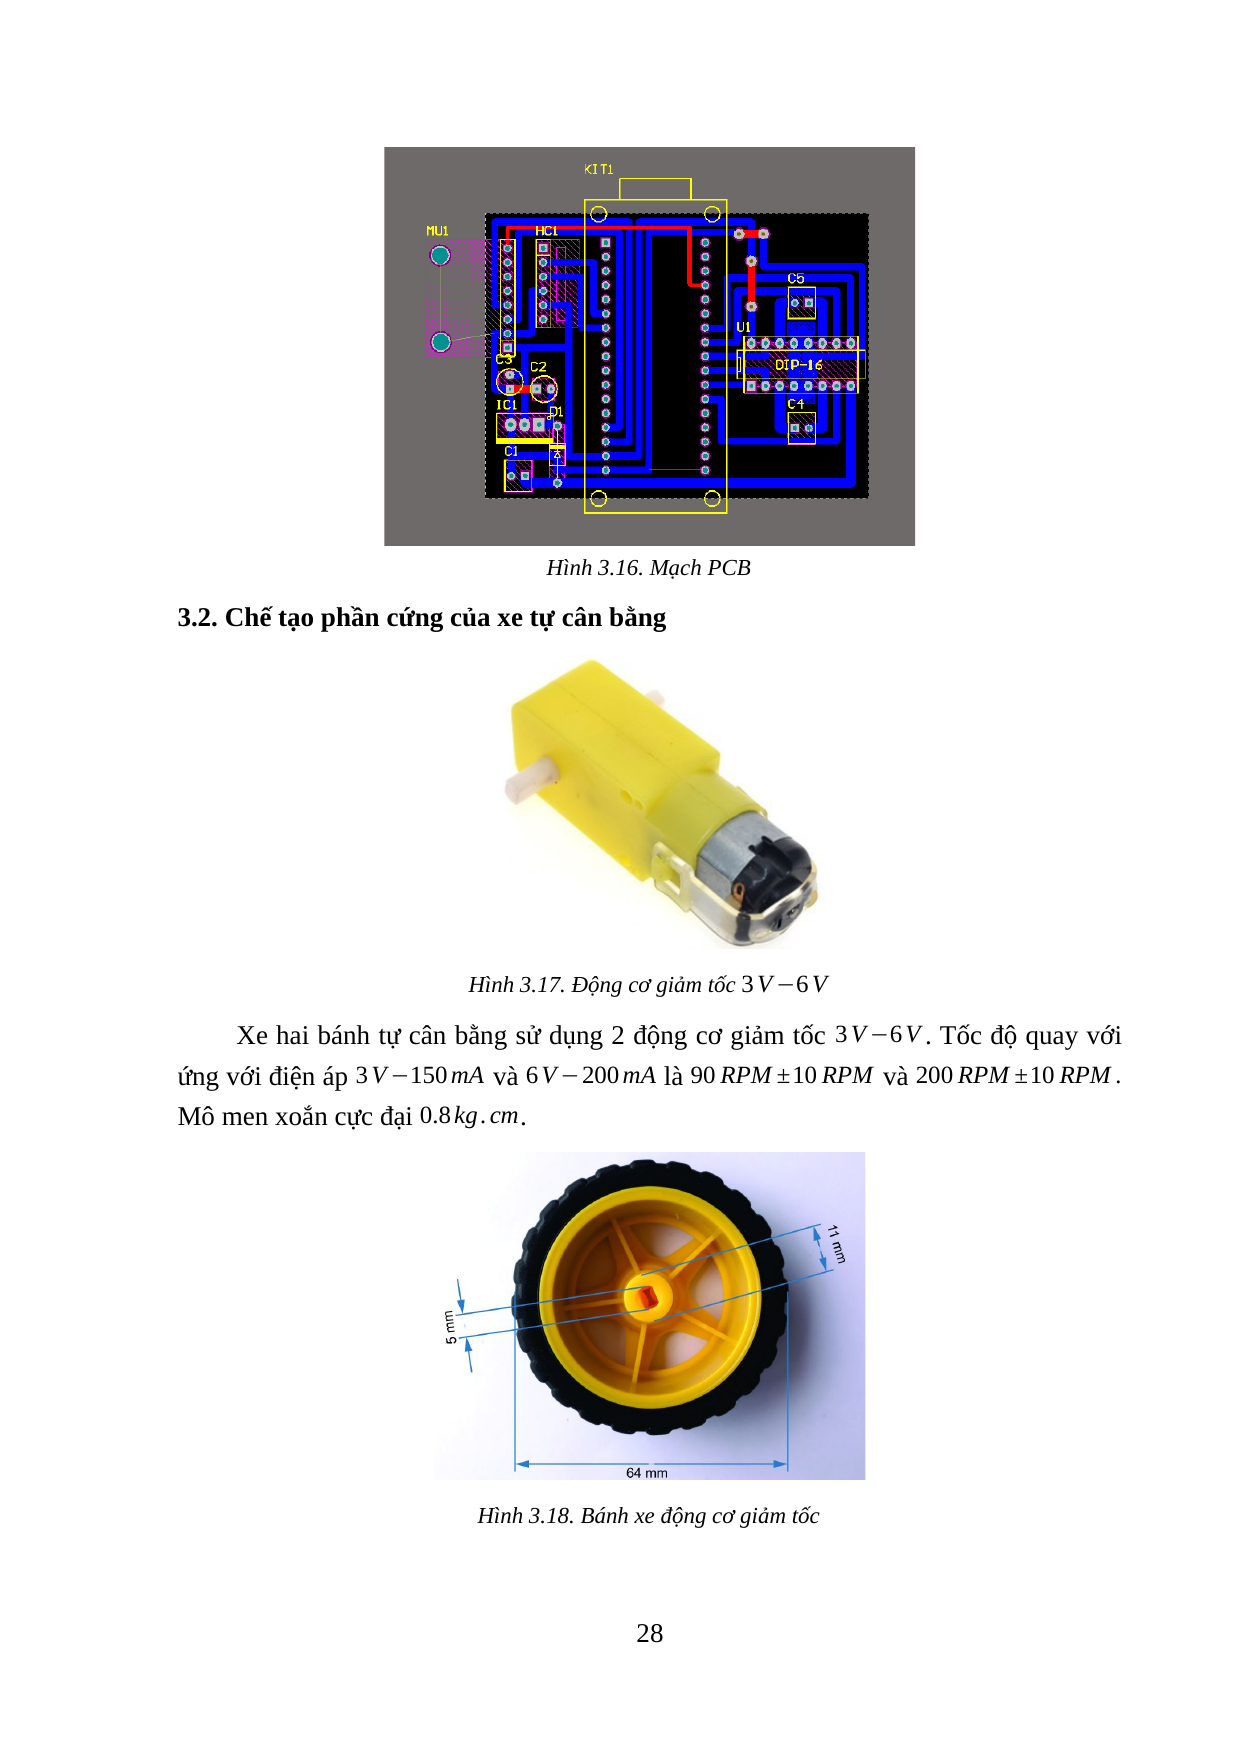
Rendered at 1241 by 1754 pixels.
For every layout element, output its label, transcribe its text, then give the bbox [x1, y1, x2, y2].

picture [460, 654, 840, 949]
picture [433, 1152, 866, 1480]
text Hình 3.17. Động cơ giảm tốc [177, 971, 1122, 998]
text Hình 3.18. Bánh xe động cơ giảm tốc [177, 1502, 1122, 1528]
text Hình 3.16. Mạch PCB [177, 554, 1122, 581]
picture [384, 147, 915, 546]
subtitle 3.2. Chế tạo phần cứng của xe tự cân bằng [177, 602, 1122, 633]
text Xe hai bánh tự cân bằng sử dụng 2 động cơ giảm tốc . Tốc độ quay với ứng với điện áp và là và Mô men xoắn cực đại . [177, 1019, 1122, 1131]
